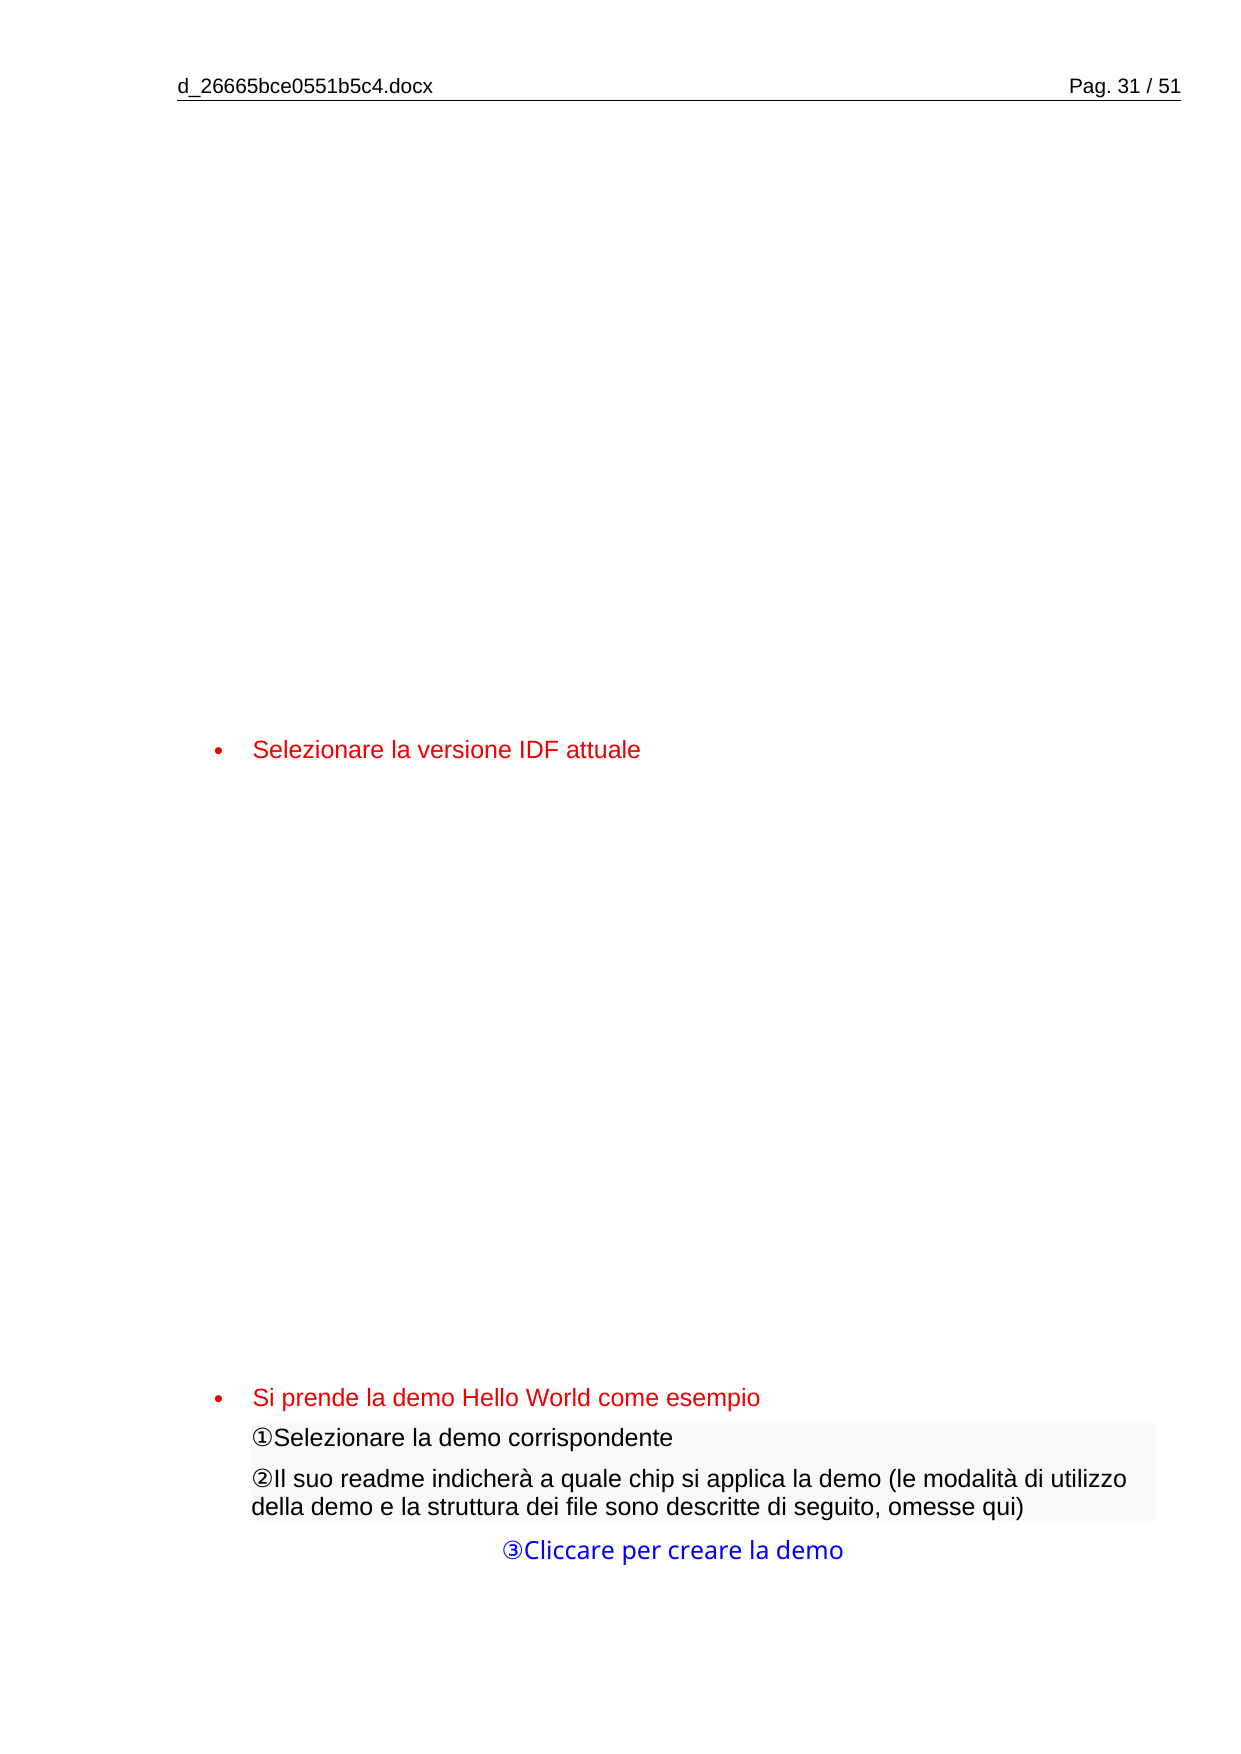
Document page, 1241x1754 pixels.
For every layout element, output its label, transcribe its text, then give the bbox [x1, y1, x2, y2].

text ②Il suo readme indicherà a quale chip si applica la demo (le modalità di utilizzo della demo e la struttura dei file sono descritte di seguito, omesse qui) [251, 1464, 1156, 1521]
text ①Selezionare la demo corrispondente [251, 1423, 1156, 1452]
text Selezionare la versione IDF attuale [215, 736, 1181, 764]
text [177, 1533, 1181, 1567]
text Si prende la demo Hello World come esempio [215, 1383, 1181, 1411]
